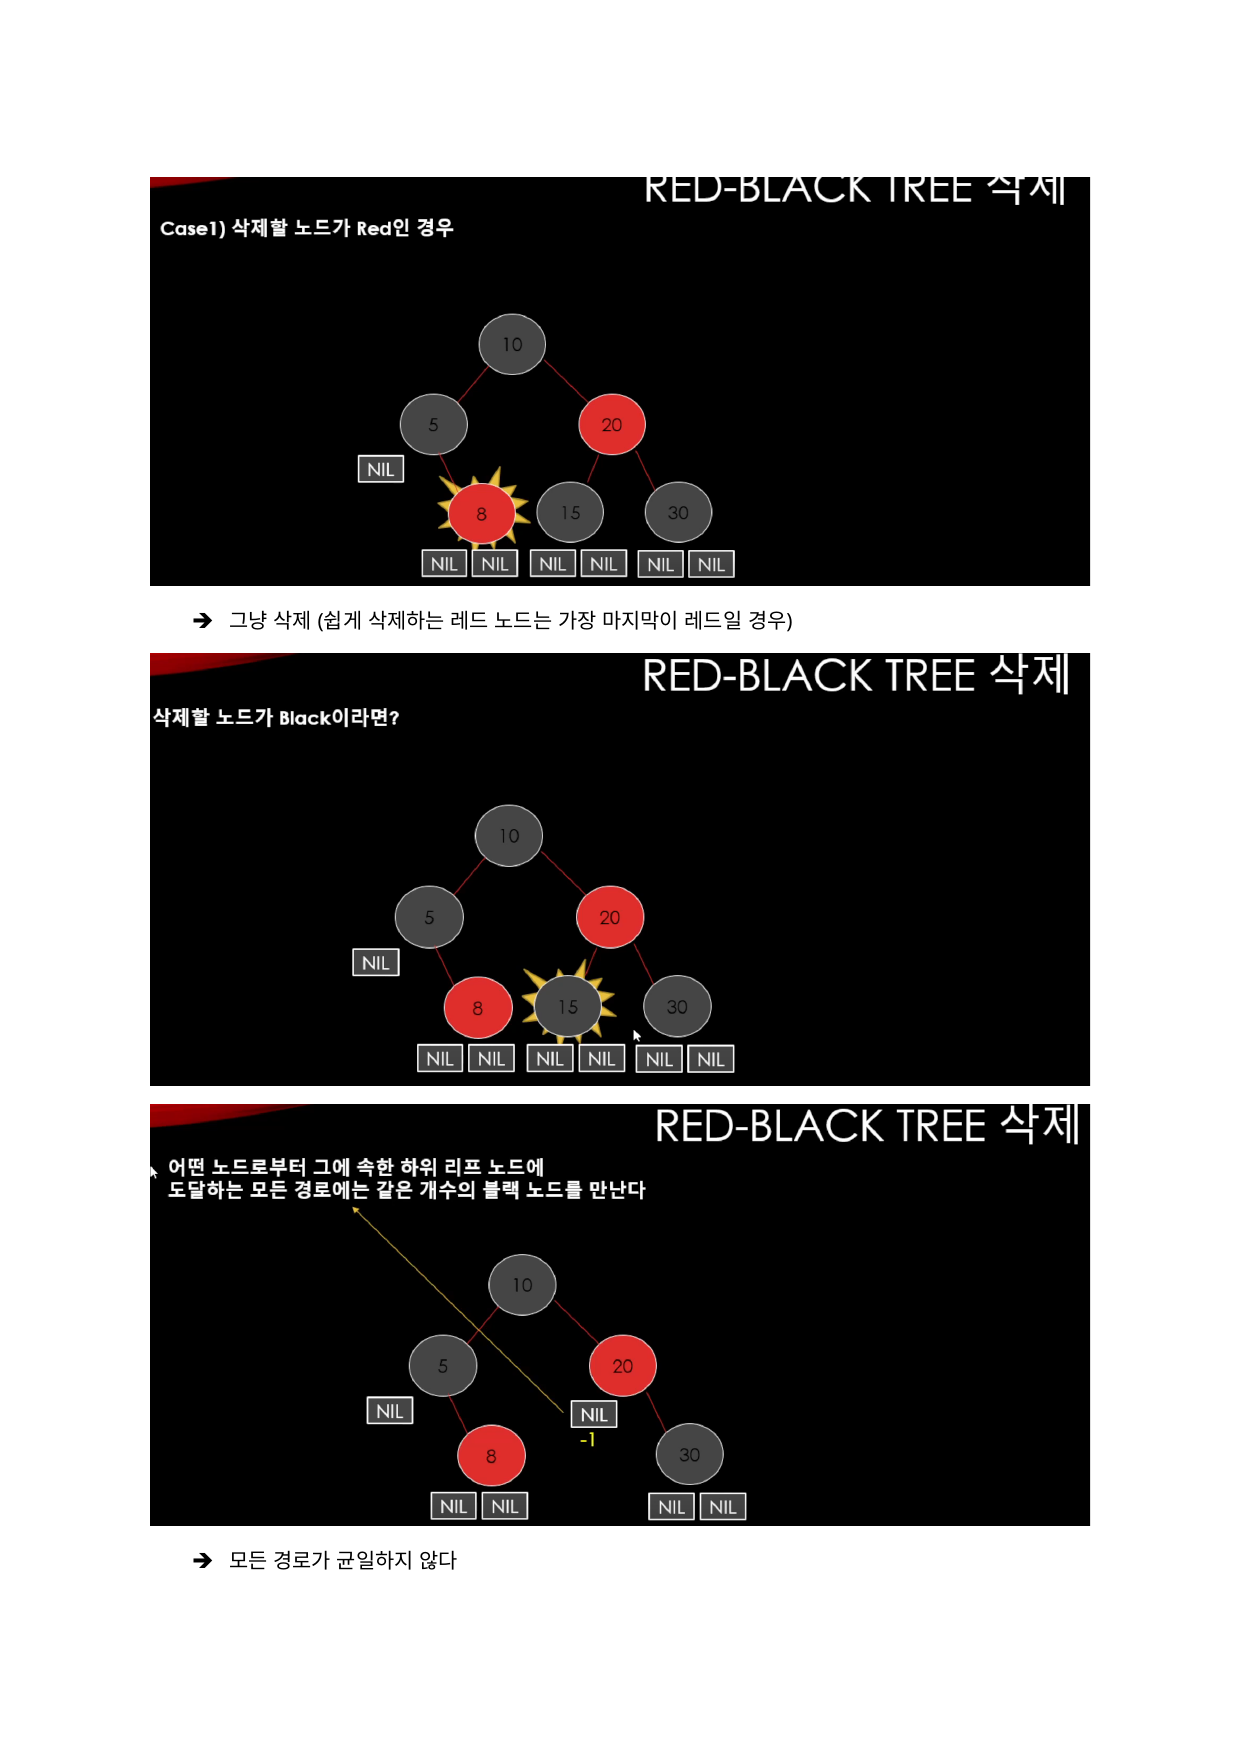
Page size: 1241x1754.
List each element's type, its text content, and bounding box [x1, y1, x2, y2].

list 그냥 삭제 (쉽게 삭제하는 레드 노드는 가장 마지막이 레드일 경우) [192, 604, 1090, 635]
list 모든 경로가 균일하지 않다 [192, 1544, 1090, 1574]
picture [150, 177, 1091, 586]
picture [150, 653, 1091, 1086]
picture [150, 1104, 1091, 1526]
